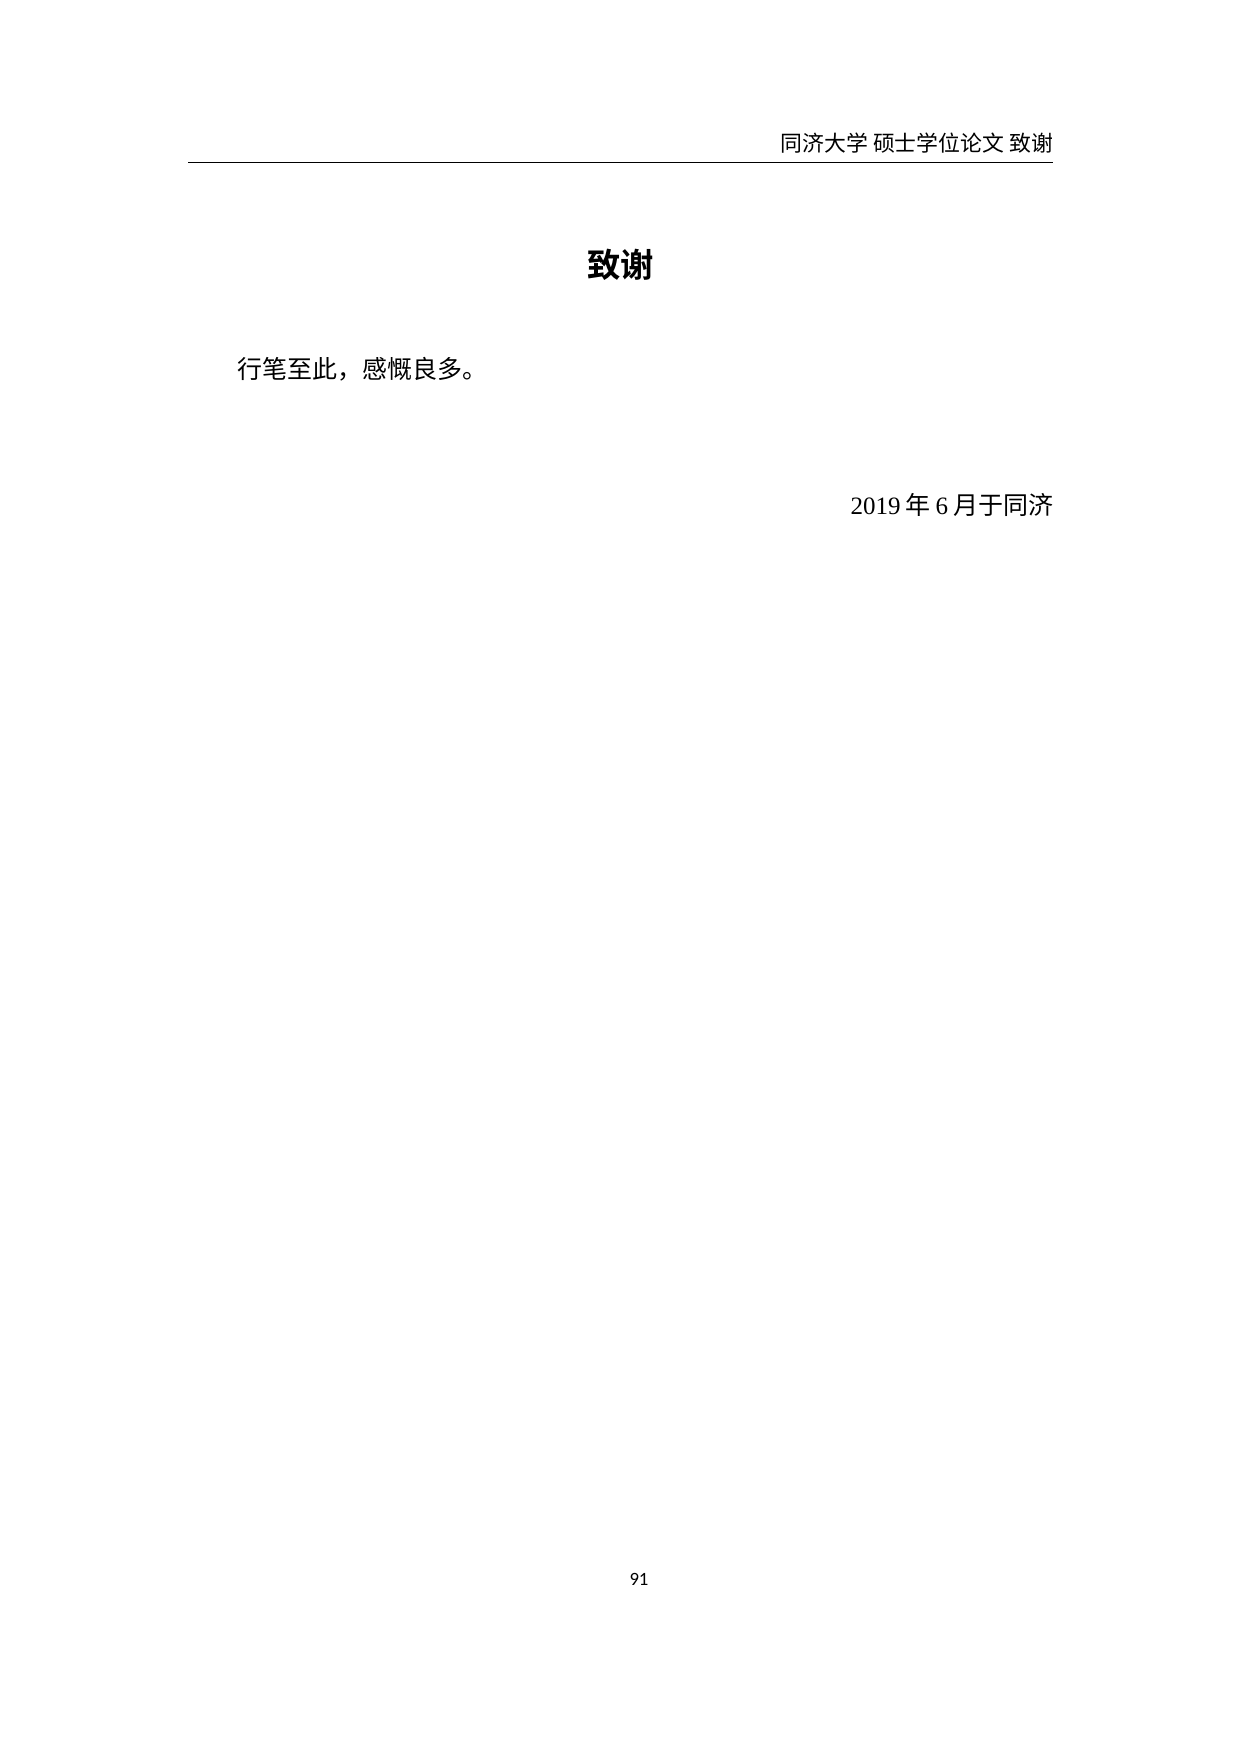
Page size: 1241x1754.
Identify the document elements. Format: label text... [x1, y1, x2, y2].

text 行笔至此，感慨良多。 [187, 334, 1053, 402]
text 2019年6月于同济 [187, 470, 1053, 538]
text 致谢 [187, 229, 1053, 297]
